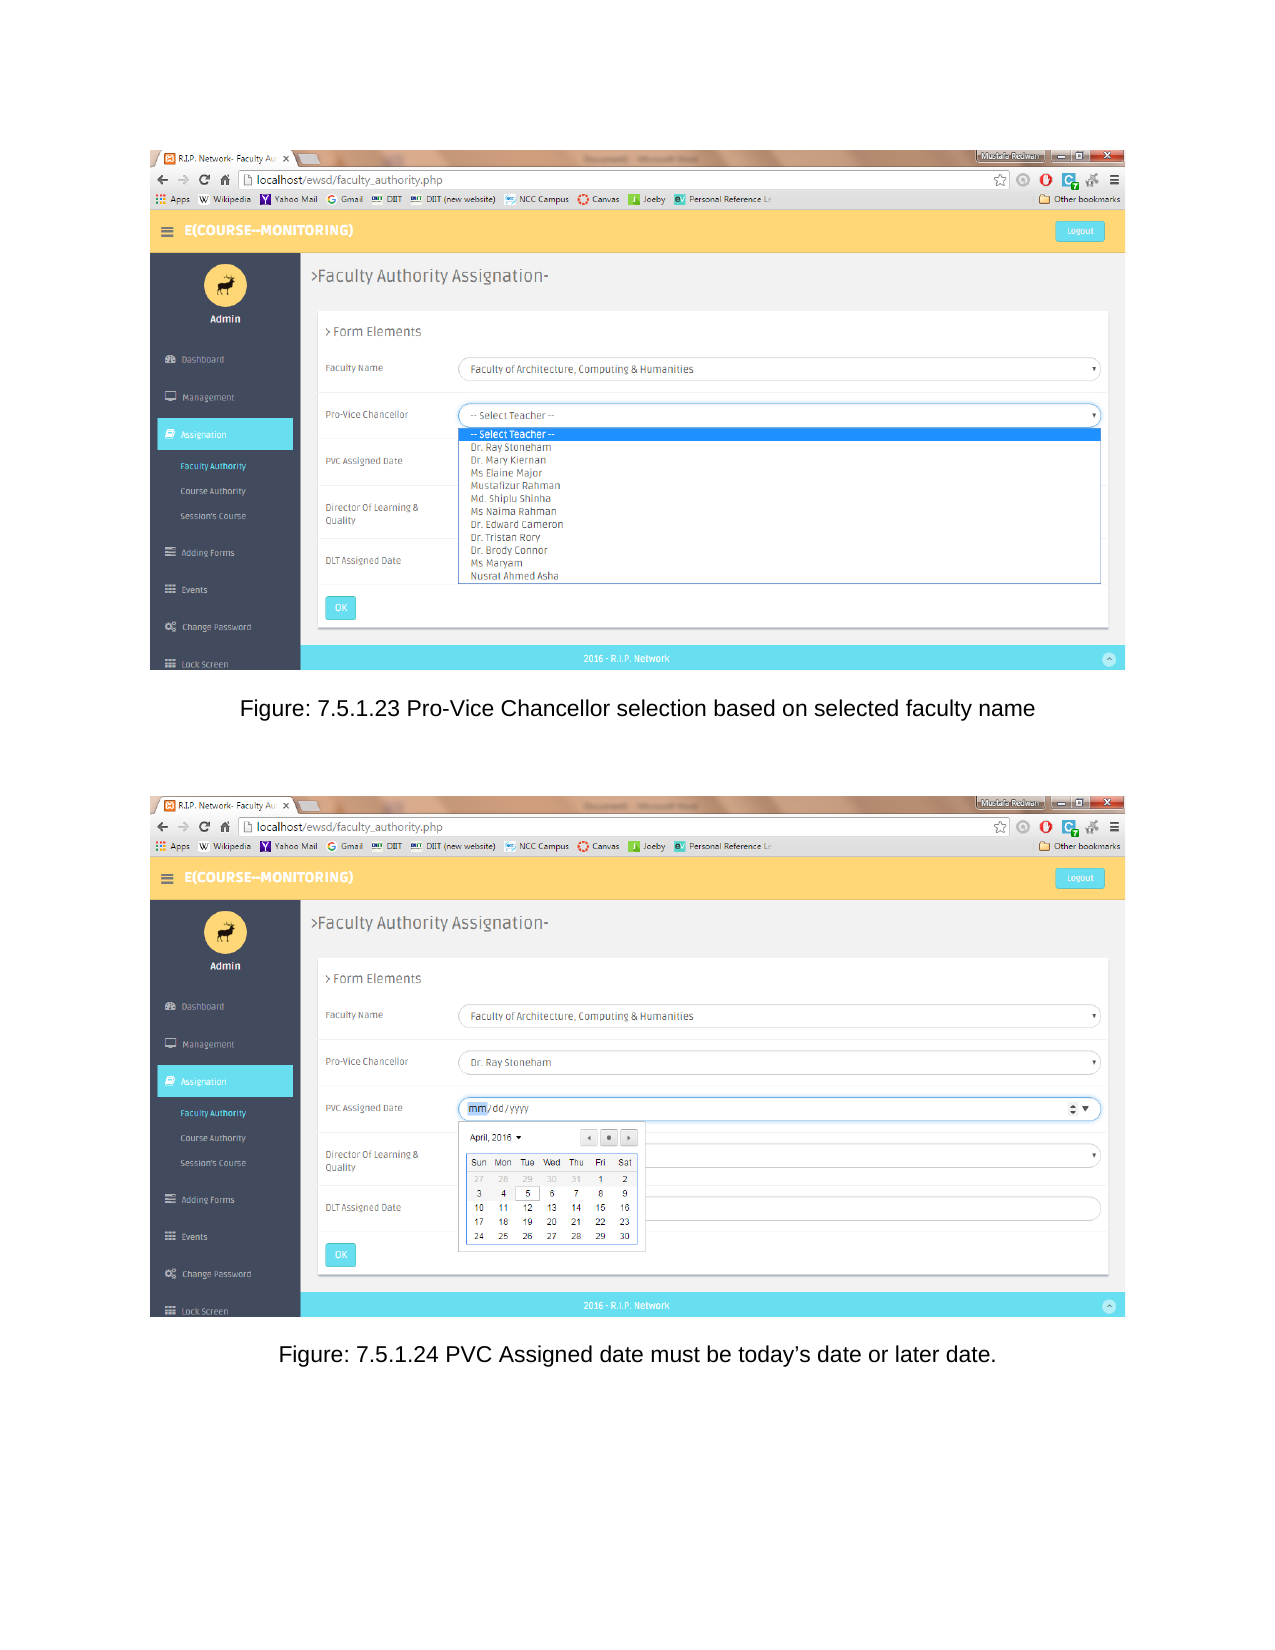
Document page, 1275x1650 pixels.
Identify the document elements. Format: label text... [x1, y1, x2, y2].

text Figure: 7.5.1.24 PVC Assigned date must be today’s date or later date. [150, 1341, 1125, 1368]
picture [150, 150, 1125, 670]
picture [150, 796, 1125, 1317]
text Figure: 7.5.1.23 Pro-Vice Chancellor selection based on selected faculty name [150, 695, 1125, 721]
